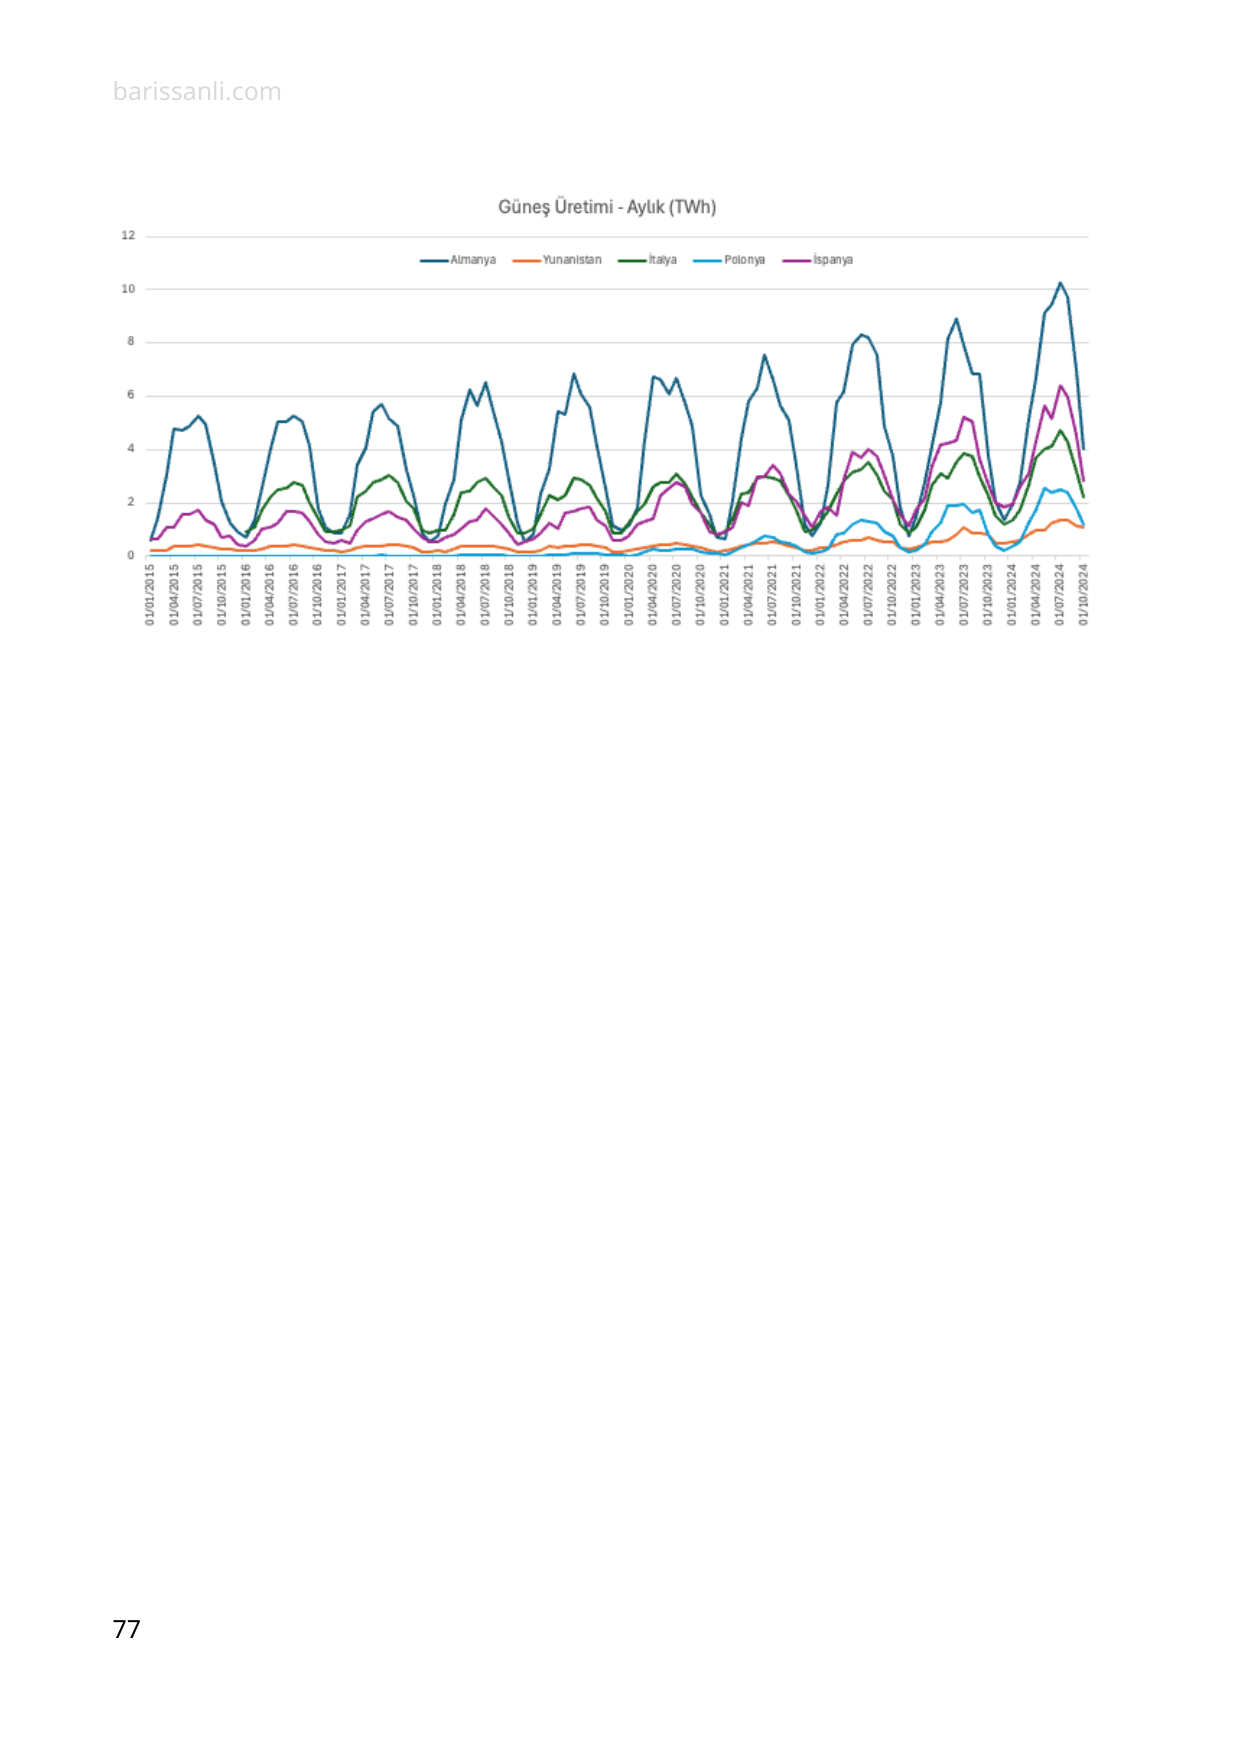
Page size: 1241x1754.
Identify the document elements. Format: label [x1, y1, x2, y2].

picture [112, 184, 1104, 668]
